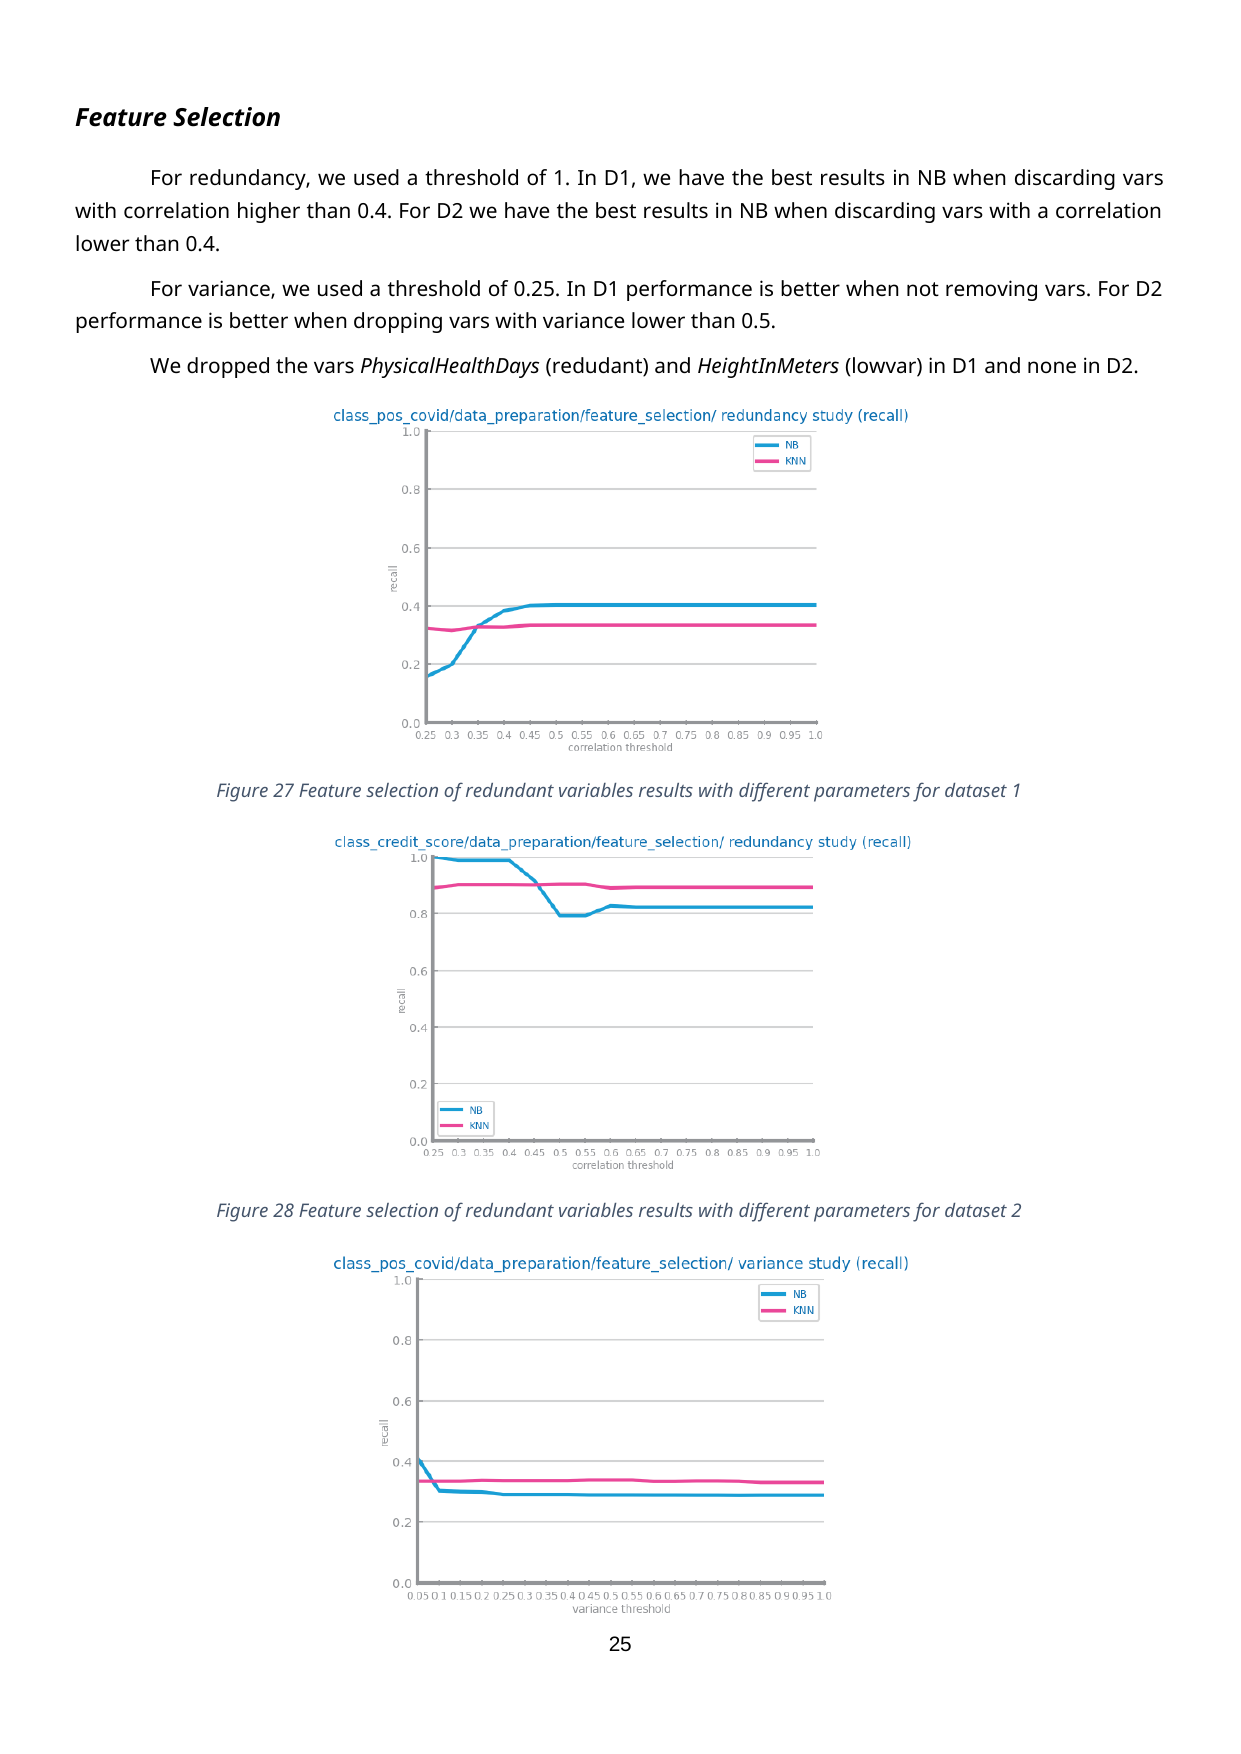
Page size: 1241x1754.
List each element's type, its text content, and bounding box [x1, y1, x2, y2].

text Figure 28 Feature selection of redundant variables results with different parameters for dataset 2 [75, 1197, 1165, 1223]
picture [322, 823, 923, 1183]
text Figure 27 Feature selection of redundant variables results with different parameters for dataset 1 [75, 777, 1165, 803]
text We dropped the vars PhysicalHealthDays (redudant) and HeightInMeters (lowvar) in D1 and none in D2. [75, 352, 1165, 380]
text For redundancy, we used a threshold of 1. In D1, we have the best results in NB when discarding vars with correlation higher than 0.4. For D2 we have the best results in NB when discarding vars with a correlation lower than 0.4. [75, 163, 1165, 257]
text For variance, we used a threshold of 0.25. In D1 performance is better when not removing vars. For D2 performance is better when dropping vars with variance lower than 0.5. [75, 274, 1165, 335]
picture [320, 1243, 920, 1628]
picture [320, 396, 920, 766]
subtitle Feature Selection [75, 100, 1165, 134]
